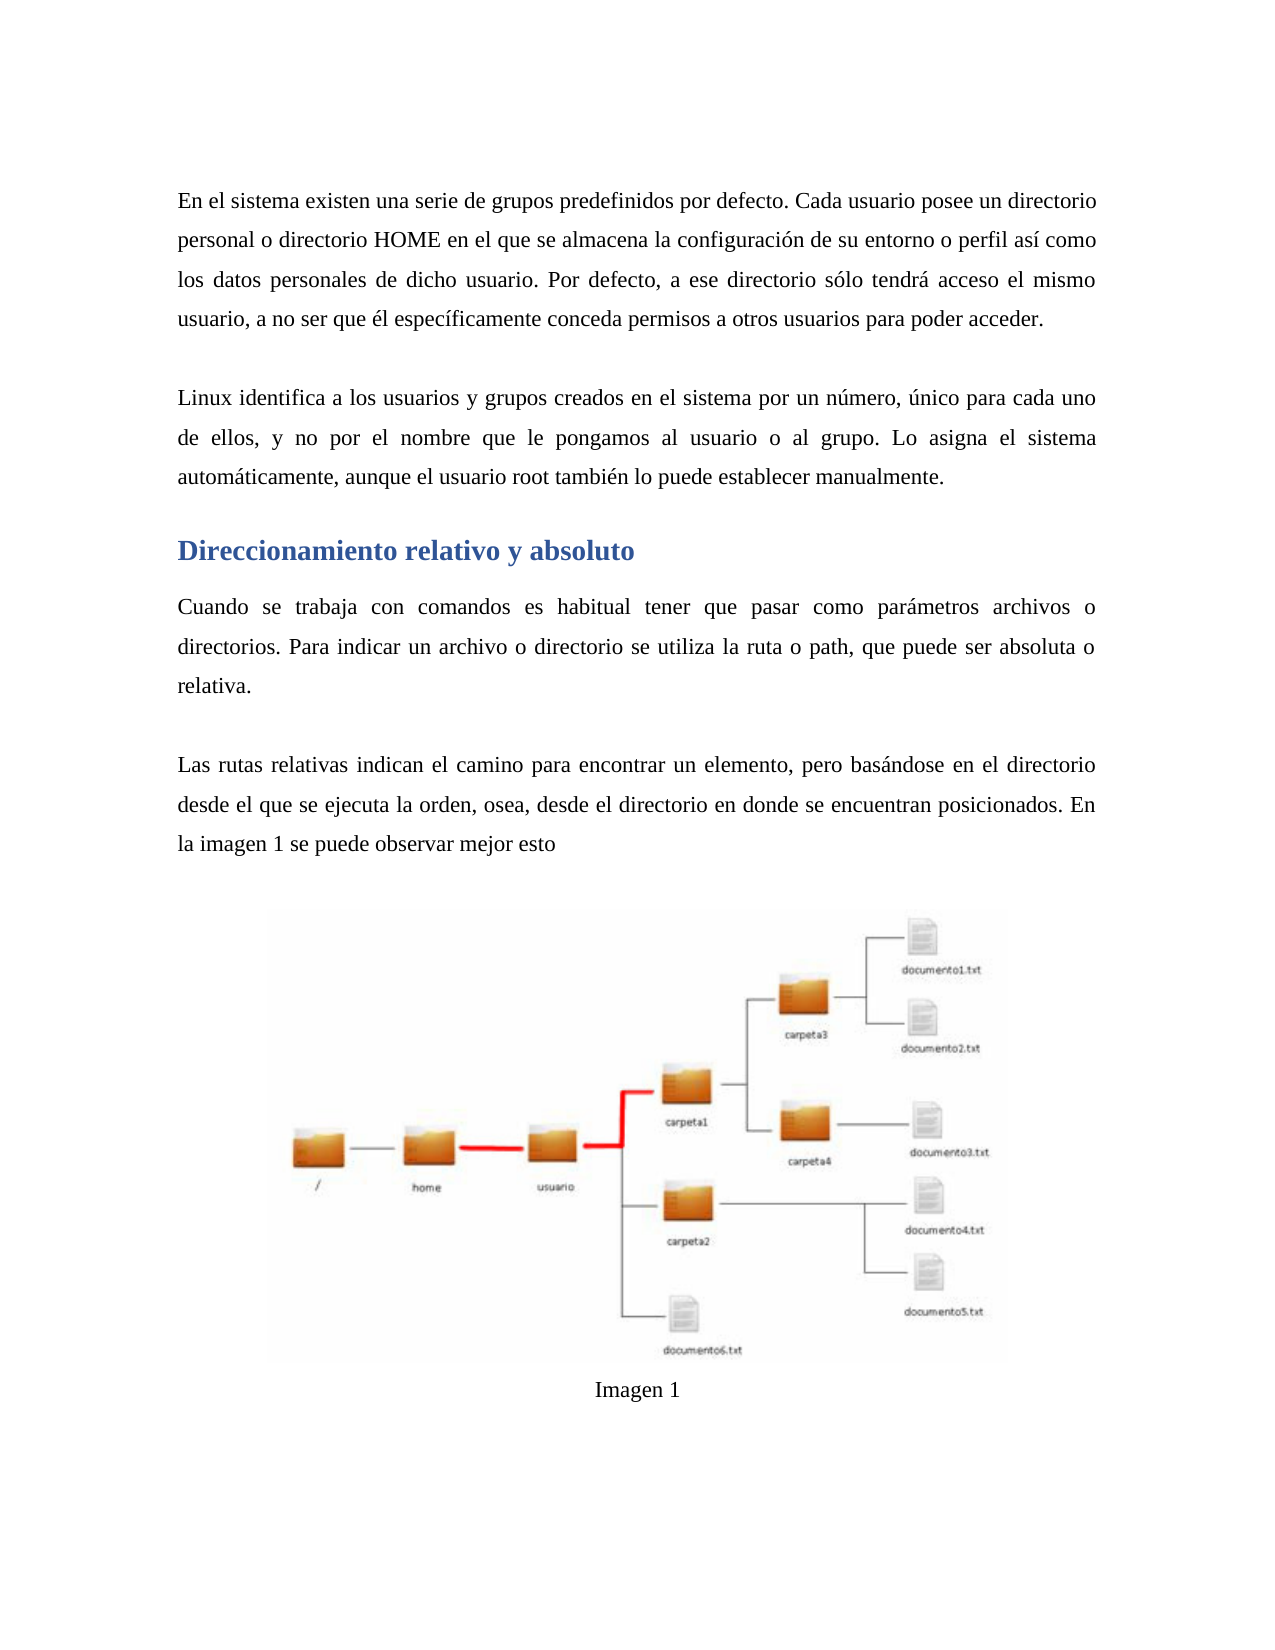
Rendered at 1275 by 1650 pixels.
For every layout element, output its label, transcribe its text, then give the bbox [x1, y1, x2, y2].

picture [267, 909, 1008, 1363]
text Linux identifica a los usuarios y grupos creados en el sistema por un número, único para cada uno de ellos, y no por el nombre que le pongamos al usuario o al grupo. Lo asigna el sistema automáticamente, aunque el usuario root también lo puede establecer manualmente. [177, 384, 1098, 490]
subtitle Direccionamiento relativo y absoluto [177, 533, 1098, 567]
text Las rutas relativas indican el camino para encontrar un elemento, pero basándose en el directorio desde el que se ejecuta la orden, osea, desde el directorio en donde se encuentran posicionados. En la imagen 1 se puede observar mejor esto [177, 751, 1098, 857]
text Cuando se trabaja con comandos es habitual tener que pasar como parámetros archivos o directorios. Para indicar un archivo o directorio se utiliza la ruta o path, que puede ser absoluta o relativa. [177, 593, 1098, 699]
text Imagen 1 [177, 1376, 1098, 1403]
text En el sistema existen una serie de grupos predefinidos por defecto. Cada usuario posee un directorio personal o directorio HOME en el que se almacena la configuración de su entorno o perfil así como los datos personales de dicho usuario. Por defecto, a ese directorio sólo tendrá acceso el mismo usuario, a no ser que él específicamente conceda permisos a otros usuarios para poder acceder. [177, 187, 1098, 332]
